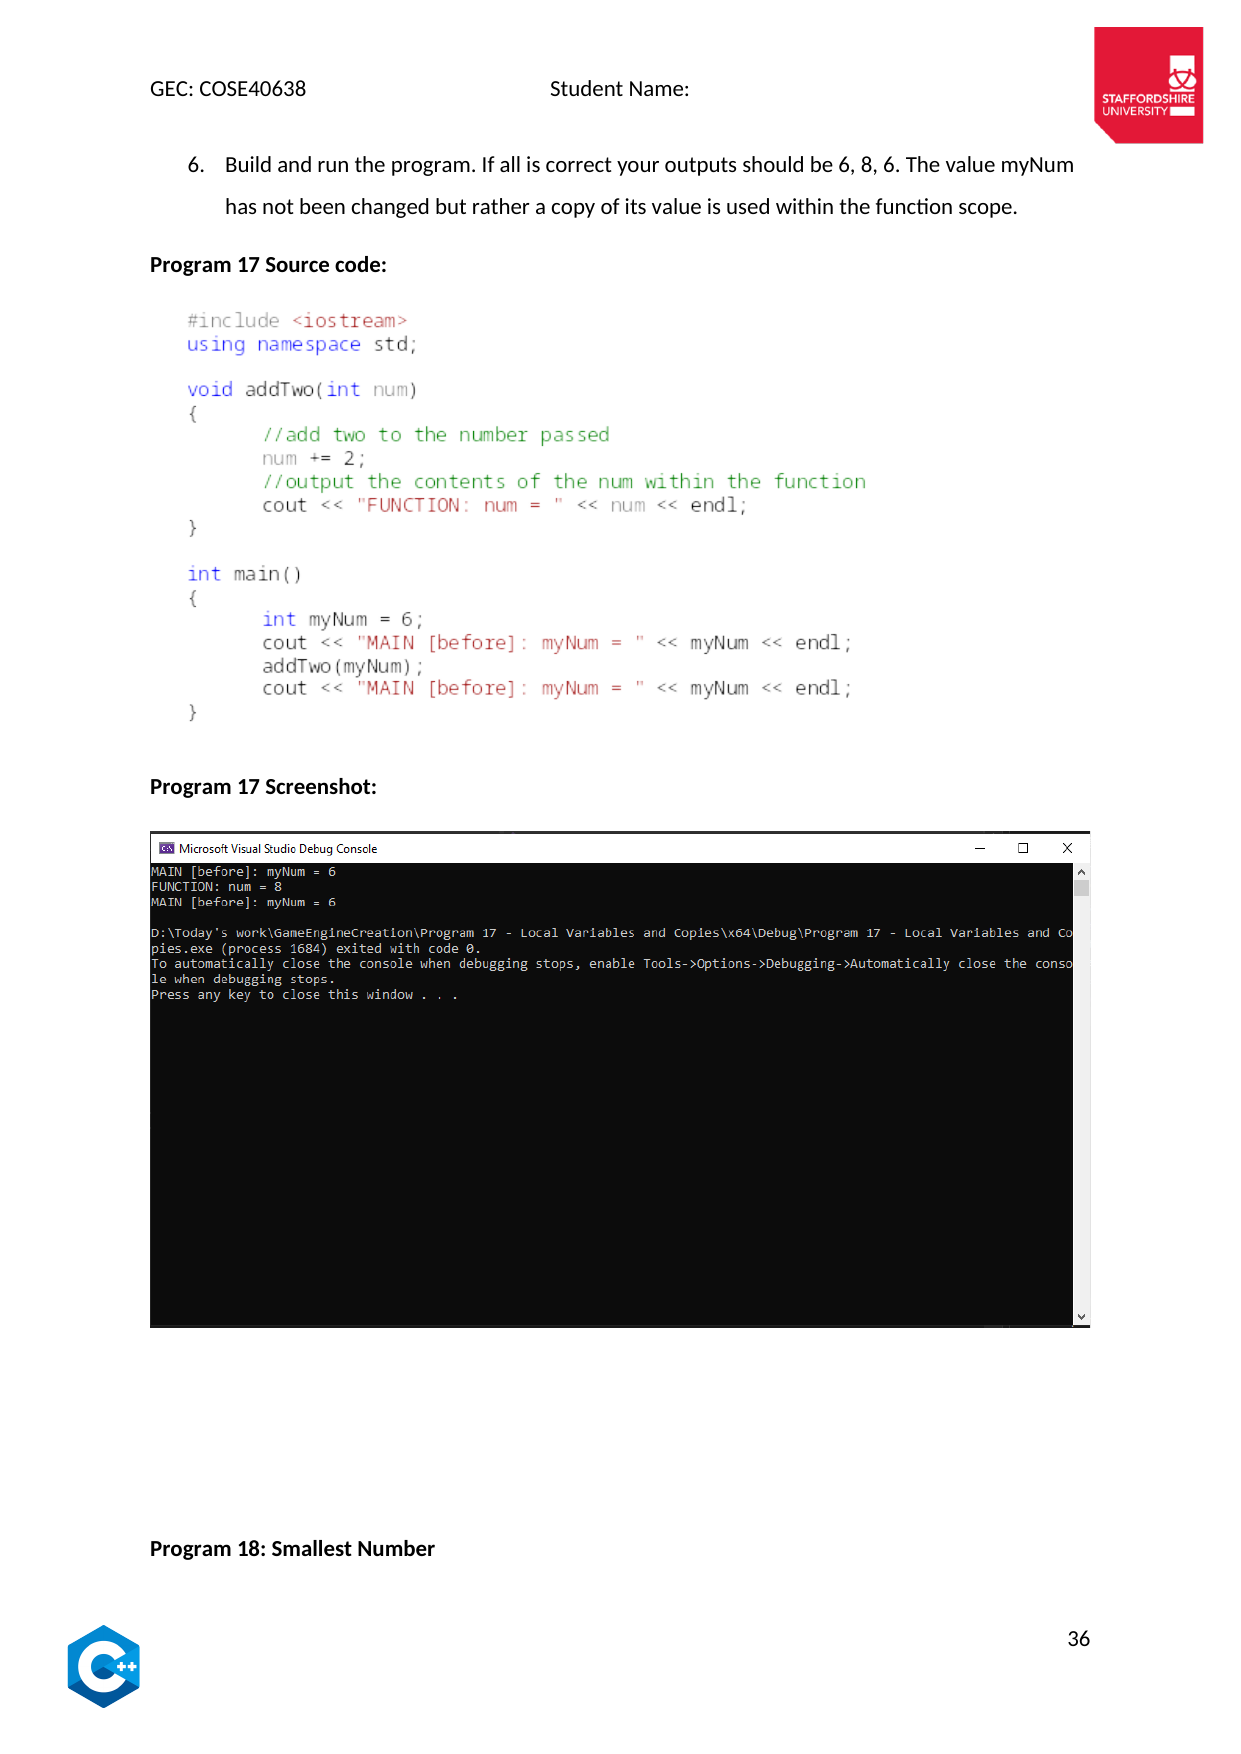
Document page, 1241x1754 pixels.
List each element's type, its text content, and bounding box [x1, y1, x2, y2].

text Program 17 Source code: [150, 251, 1090, 279]
text Program 18: Smallest Number [150, 1534, 1090, 1562]
list Build and run the program. If all is correct your outputs should be 6, 8, 6. The value myNum has not been changed but rather a copy of its value is used within the function scope. [187, 150, 1090, 220]
picture [150, 831, 1091, 1328]
picture [1088, 27, 1209, 148]
picture [53, 1625, 150, 1708]
text Program 17 Screenshot: [150, 772, 1090, 801]
